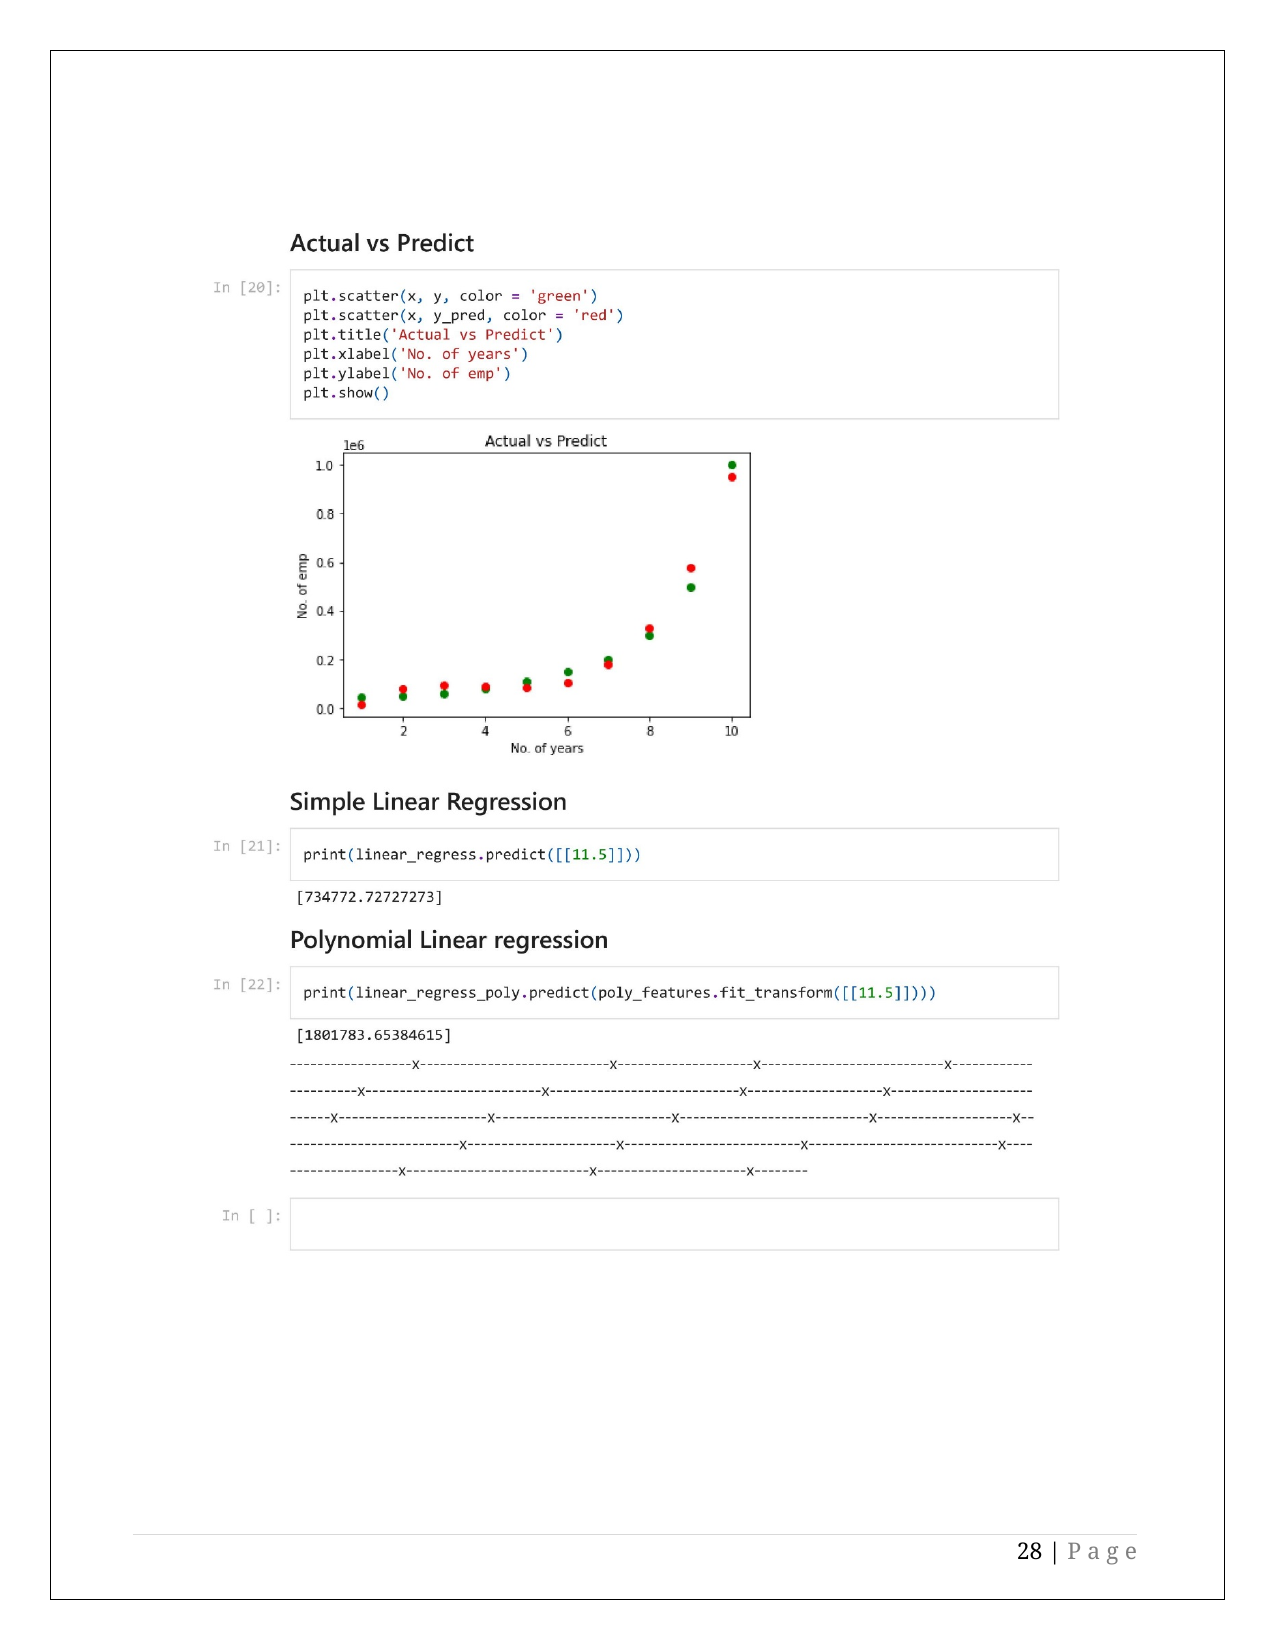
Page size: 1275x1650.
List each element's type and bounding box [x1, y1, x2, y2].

picture [132, 225, 1121, 1415]
